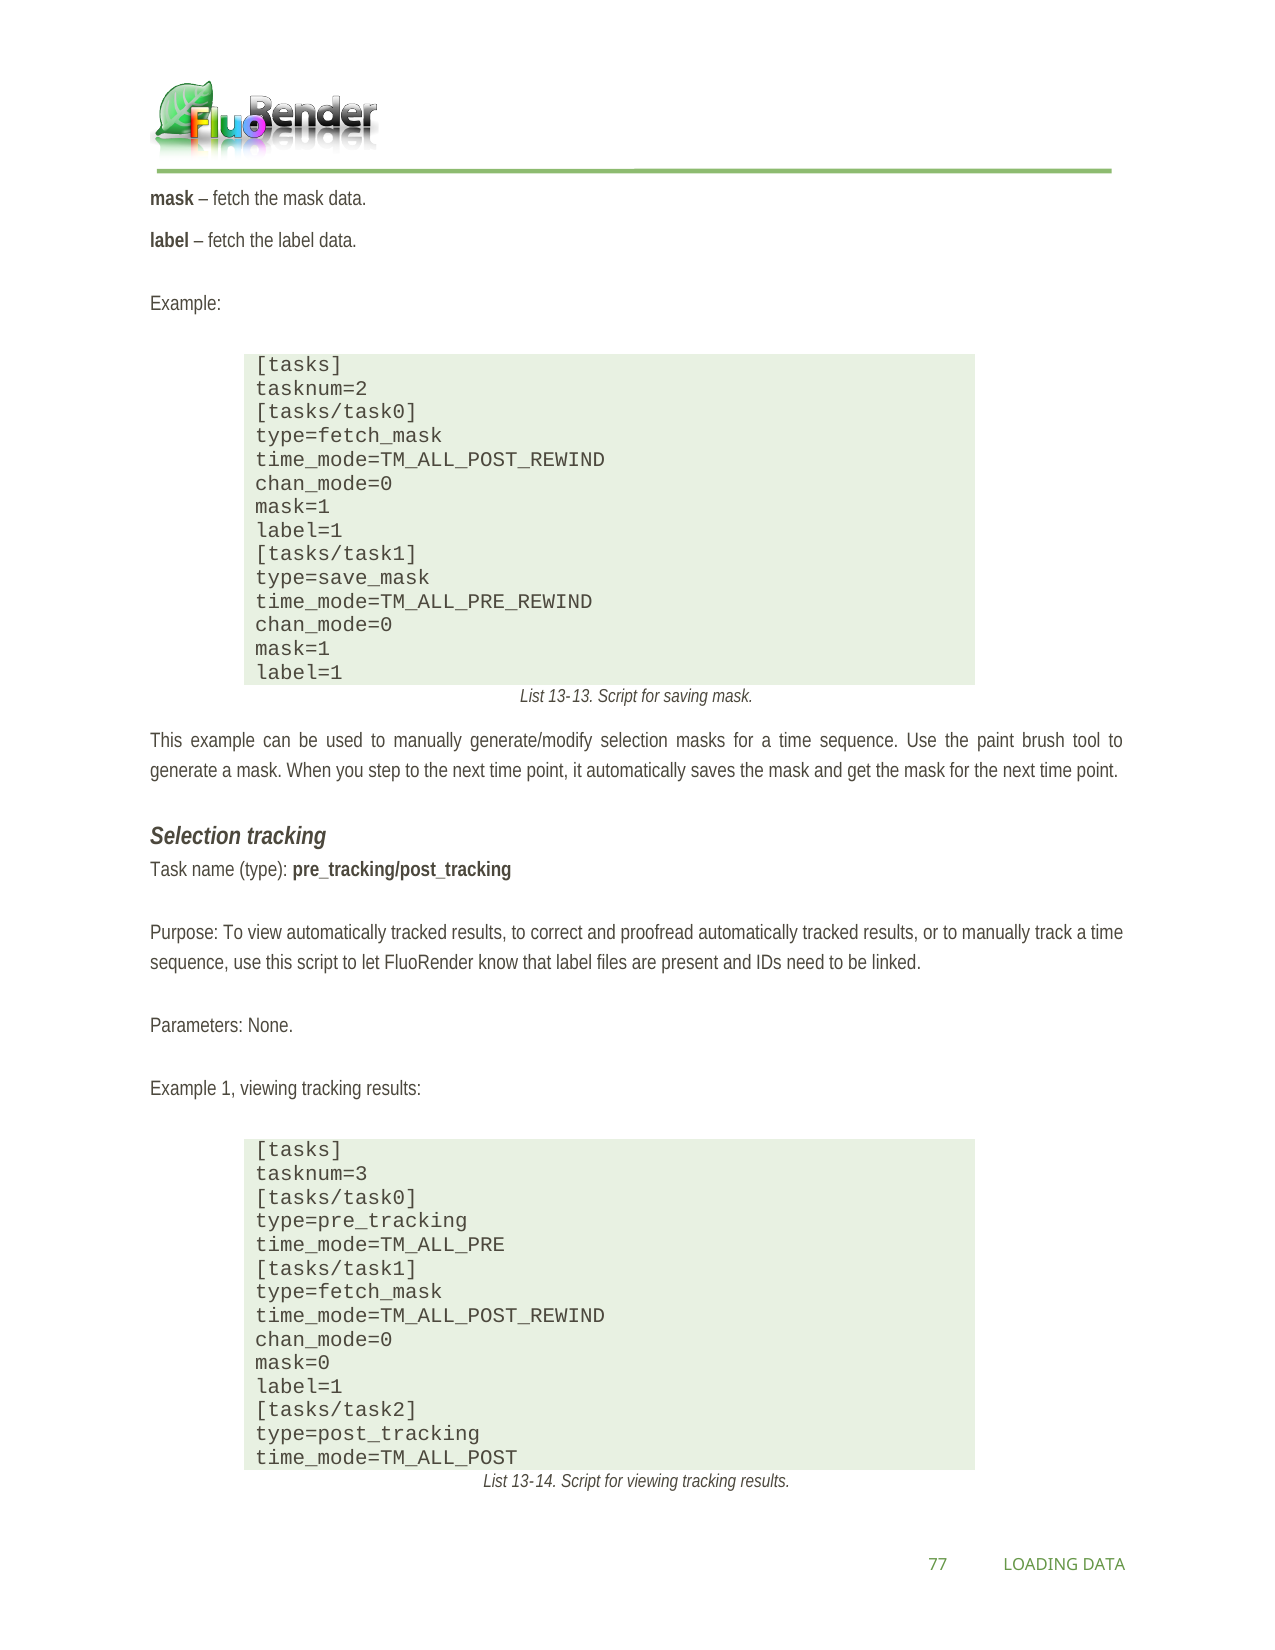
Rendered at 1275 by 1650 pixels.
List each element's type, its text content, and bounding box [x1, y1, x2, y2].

text List 13-14. Script for viewing tracking results. [150, 1470, 1125, 1492]
text This example can be used to manually generate/modify selection masks for a time sequence. Use the paint brush tool to generate a mask. When you step to the next time point, it automatically saves the mask and get the mask for the next time point. [150, 728, 1125, 782]
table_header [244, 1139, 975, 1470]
subtitle Selection tracking [150, 821, 1125, 849]
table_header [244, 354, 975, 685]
text Task name (type): pre_tracking/post_tracking [150, 857, 1125, 881]
text Parameters: None. [150, 1013, 1125, 1037]
picture [150, 75, 379, 162]
text Example 1, viewing tracking results: [150, 1076, 1125, 1100]
text label – fetch the label data. [150, 228, 1125, 252]
text List 13-13. Script for saving mask. [150, 685, 1125, 707]
text mask – fetch the mask data. [150, 185, 1125, 209]
text Purpose: To view automatically tracked results, to correct and proofread automatically tracked results, or to manually track a time sequence, use this script to let FluoRender know that label files are present and IDs need to be linked. [150, 920, 1125, 974]
text Example: [150, 291, 1125, 315]
